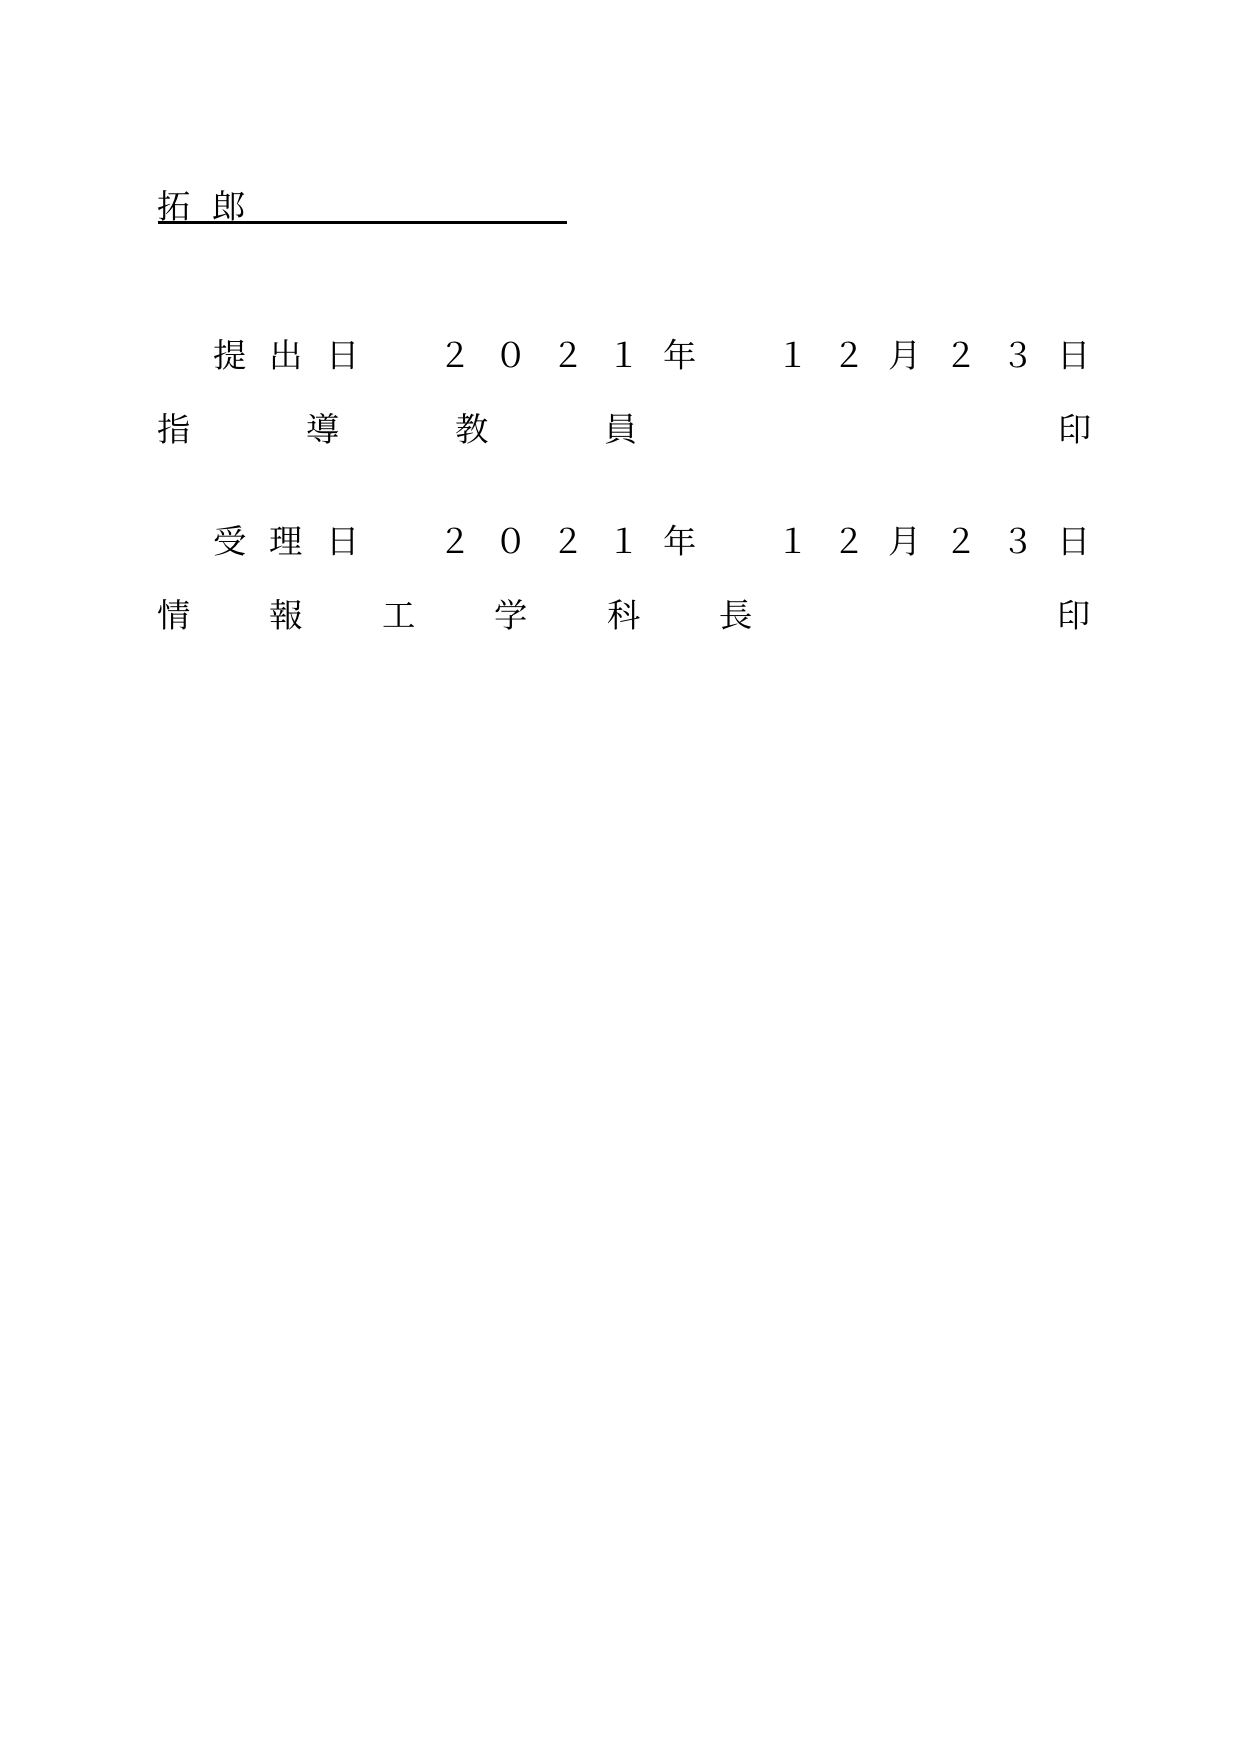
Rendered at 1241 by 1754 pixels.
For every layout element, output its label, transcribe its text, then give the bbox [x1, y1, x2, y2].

text 受理日 ２０２１年 １２月２３日 情報工学科長 印 [157, 502, 1112, 650]
text 提出日 ２０２１年 １２月２３日 指導教員 印 [157, 316, 1112, 464]
text 学生氏名 吉岡 拓郎 [157, 167, 1112, 241]
